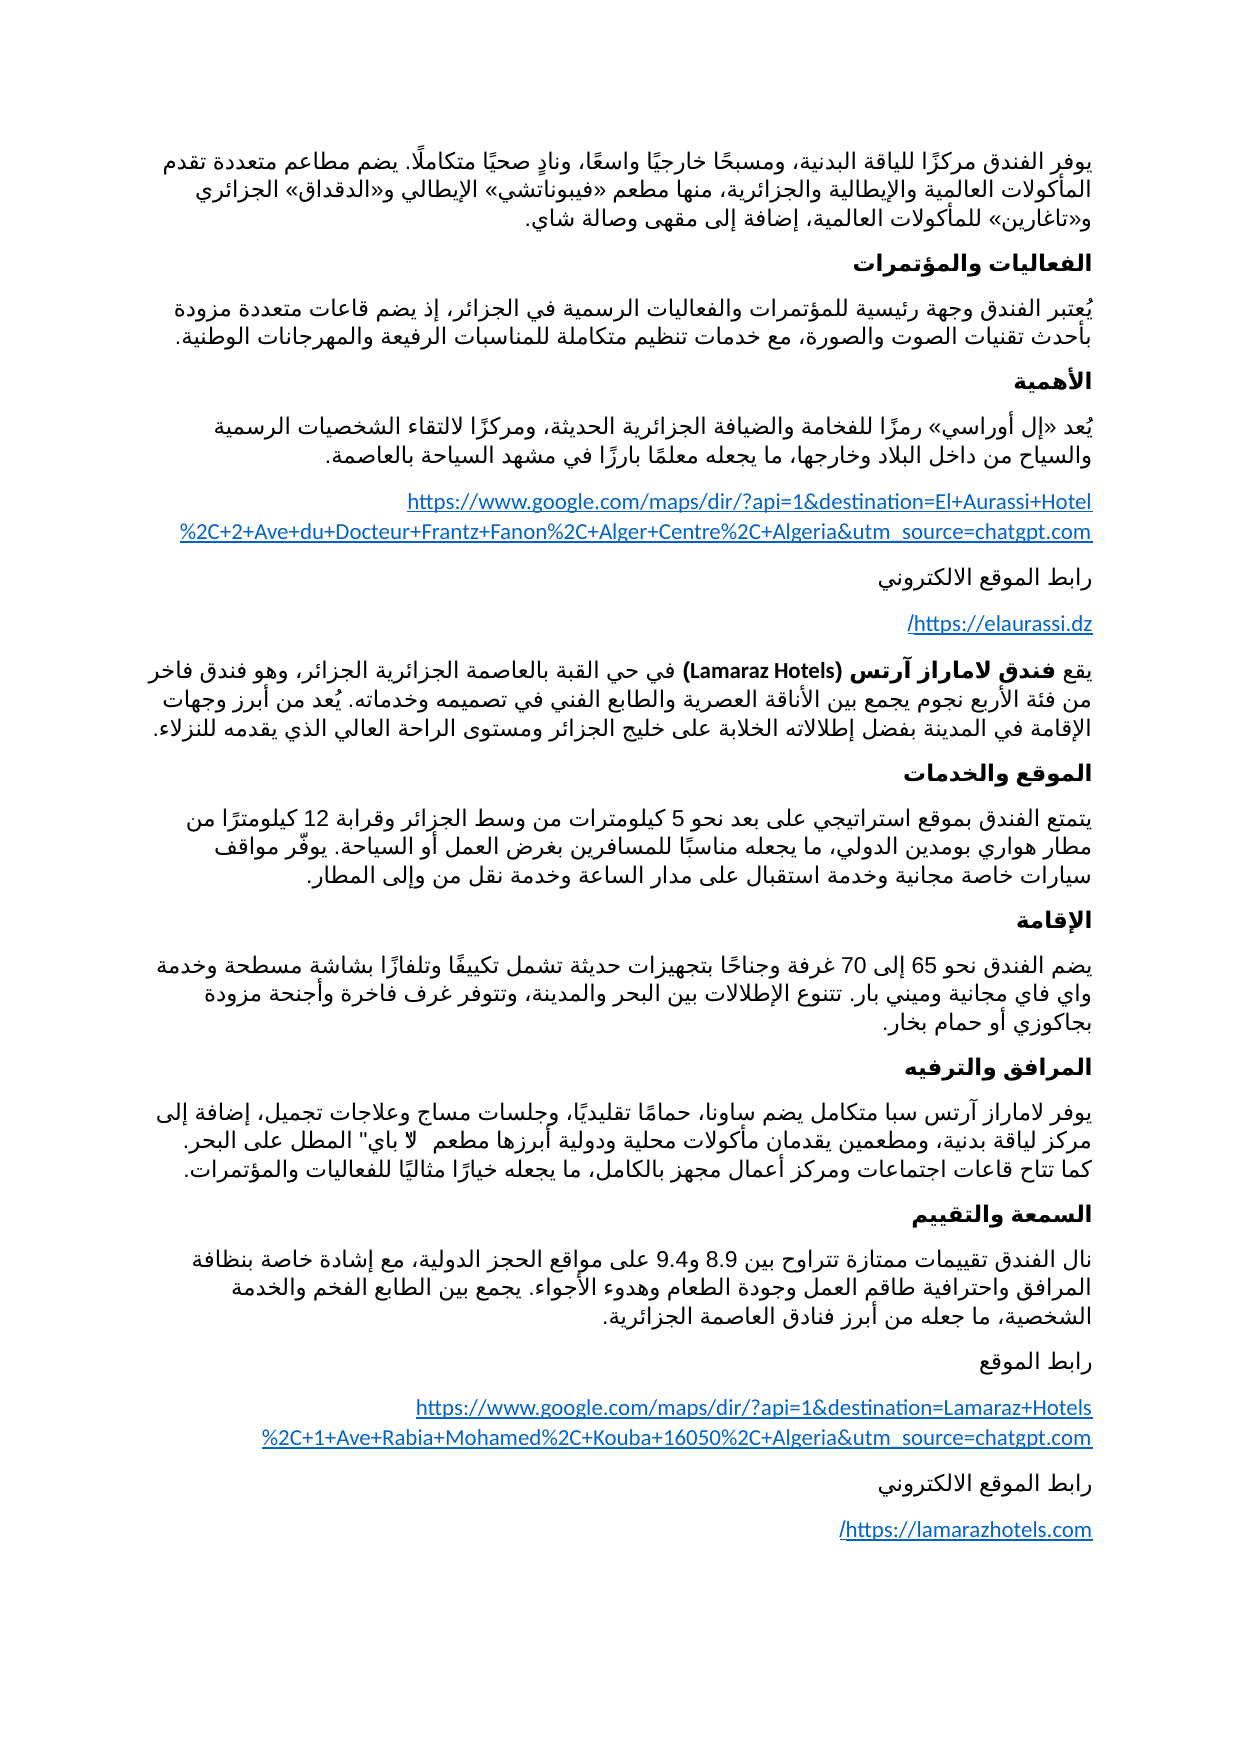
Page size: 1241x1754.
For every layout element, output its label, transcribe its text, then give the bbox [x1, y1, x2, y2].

text https://www.google.com/maps/dir/?api=1&destination=El+Aurassi+Hotel%2C+2+Ave+du+Docteur+Frantz+Fanon%2C+Alger+Centre%2C+Algeria&utm_source=chatgpt.com [148, 487, 1093, 545]
text الأهمية [148, 368, 1093, 394]
text رابط الموقع الالكتروني [148, 1470, 1093, 1496]
text https://elaurassi.dz/ [148, 609, 1093, 637]
text https://www.google.com/maps/dir/?api=1&destination=Lamaraz+Hotels%2C+1+Ave+Rabia+Mohamed%2C+Kouba+16050%2C+Algeria&utm_source=chatgpt.com [148, 1393, 1093, 1451]
text يوفر الفندق مركزًا للياقة البدنية، ومسبحًا خارجيًا واسعًا، ونادٍ صحيًا متكاملًا. يضم مطاعم متعددة تقدم المأكولات العالمية والإيطالية والجزائرية، منها مطعم «فيبوناتشي» الإيطالي و«الدقداق» الجزائري و«تاغارين» للمأكولات العالمية، إضافة إلى مقهى وصالة شاي. [148, 148, 1093, 231]
text يتمتع الفندق بموقع استراتيجي على بعد نحو 5 كيلومترات من وسط الجزائر وقرابة 12 كيلومترًا من مطار هواري بومدين الدولي، ما يجعله مناسبًا للمسافرين بغرض العمل أو السياحة. يوفّر مواقف سيارات خاصة مجانية وخدمة استقبال على مدار الساعة وخدمة نقل من وإلى المطار. [148, 805, 1093, 888]
text يُعد «إل أوراسي» رمزًا للفخامة والضيافة الجزائرية الحديثة، ومركزًا لالتقاء الشخصيات الرسمية والسياح من داخل البلاد وخارجها، ما يجعله معلمًا بارزًا في مشهد السياحة بالعاصمة. [148, 413, 1093, 468]
text https://lamarazhotels.com/ [148, 1515, 1093, 1543]
text يوفر لاماراز آرتس سبا متكامل يضم ساونا، حمامًا تقليديًا، وجلسات مساج وعلاجات تجميل، إضافة إلى مركز لياقة بدنية، ومطعمين يقدمان مأكولات محلية ودولية أبرزها مطعم "لا باي" المطل على البحر. كما تتاح قاعات اجتماعات ومركز أعمال مجهز بالكامل، ما يجعله خيارًا مثاليًا للفعاليات والمؤتمرات. [148, 1099, 1093, 1182]
text رابط الموقع الالكتروني [148, 564, 1093, 590]
text الفعاليات والمؤتمرات [148, 249, 1093, 276]
text الإقامة [148, 907, 1093, 933]
text يقع فندق لاماراز آرتس (Lamaraz Hotels) في حي القبة بالعاصمة الجزائرية الجزائر، وهو فندق فاخر من فئة الأربع نجوم يجمع بين الأناقة العصرية والطابع الفني في تصميمه وخدماته. يُعد من أبرز وجهات الإقامة في المدينة بفضل إطلالاته الخلابة على خليج الجزائر ومستوى الراحة العالي الذي يقدمه للنزلاء. [148, 656, 1093, 741]
text الموقع والخدمات [148, 759, 1093, 786]
text نال الفندق تقييمات ممتازة تتراوح بين 8.9 و9.4 على مواقع الحجز الدولية، مع إشادة خاصة بنظافة المرافق واحترافية طاقم العمل وجودة الطعام وهدوء الأجواء. يجمع بين الطابع الفخم والخدمة الشخصية، ما جعله من أبرز فنادق العاصمة الجزائرية. [148, 1246, 1093, 1329]
text يُعتبر الفندق وجهة رئيسية للمؤتمرات والفعاليات الرسمية في الجزائر، إذ يضم قاعات متعددة مزودة بأحدث تقنيات الصوت والصورة، مع خدمات تنظيم متكاملة للمناسبات الرفيعة والمهرجانات الوطنية. [148, 295, 1093, 349]
text يضم الفندق نحو 65 إلى 70 غرفة وجناحًا بتجهيزات حديثة تشمل تكييفًا وتلفازًا بشاشة مسطحة وخدمة واي فاي مجانية وميني بار. تتنوع الإطلالات بين البحر والمدينة، وتتوفر غرف فاخرة وأجنحة مزودة بجاكوزي أو حمام بخار. [148, 952, 1093, 1035]
text رابط الموقع [148, 1348, 1093, 1374]
text السمعة والتقييم [148, 1201, 1093, 1227]
text المرافق والترفيه [148, 1054, 1093, 1080]
